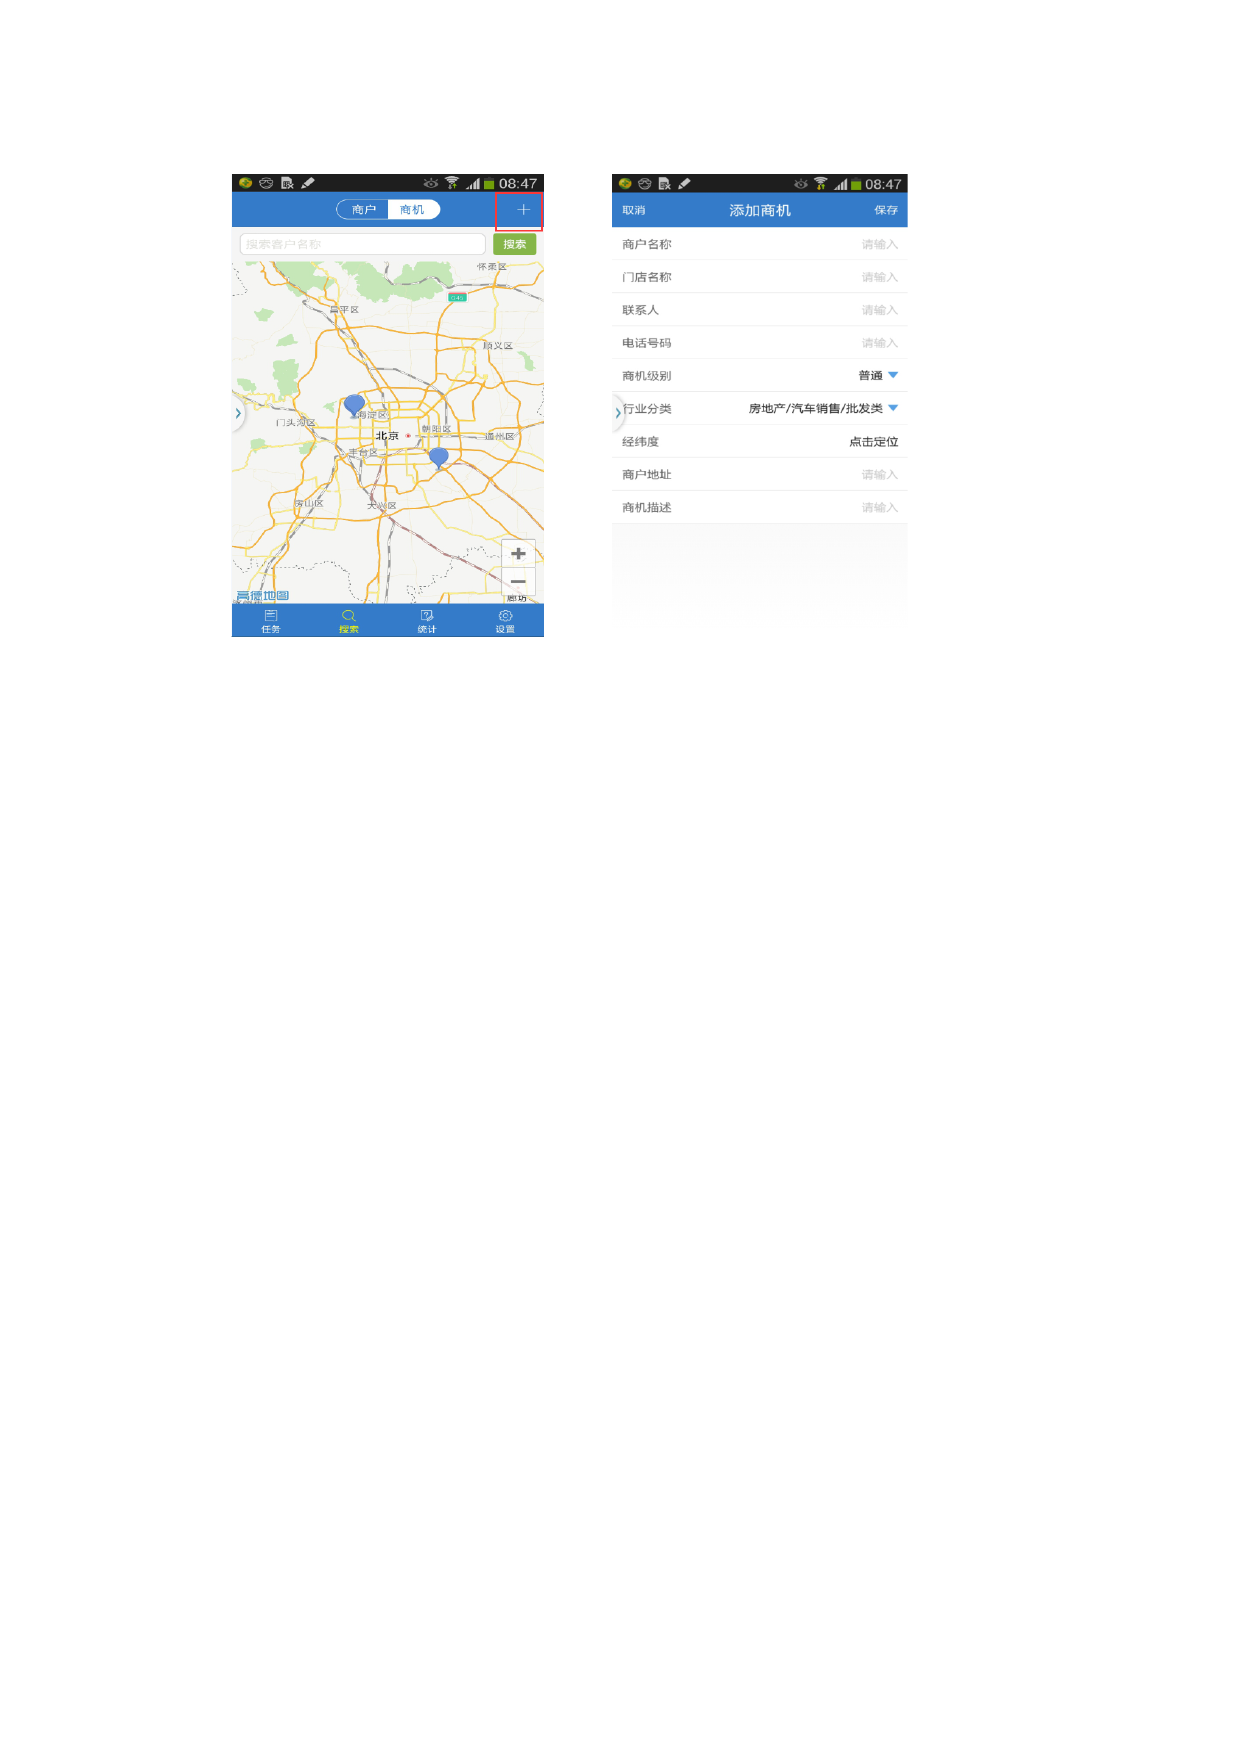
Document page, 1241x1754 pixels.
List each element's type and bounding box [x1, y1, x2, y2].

picture [612, 174, 908, 637]
picture [231, 174, 544, 637]
